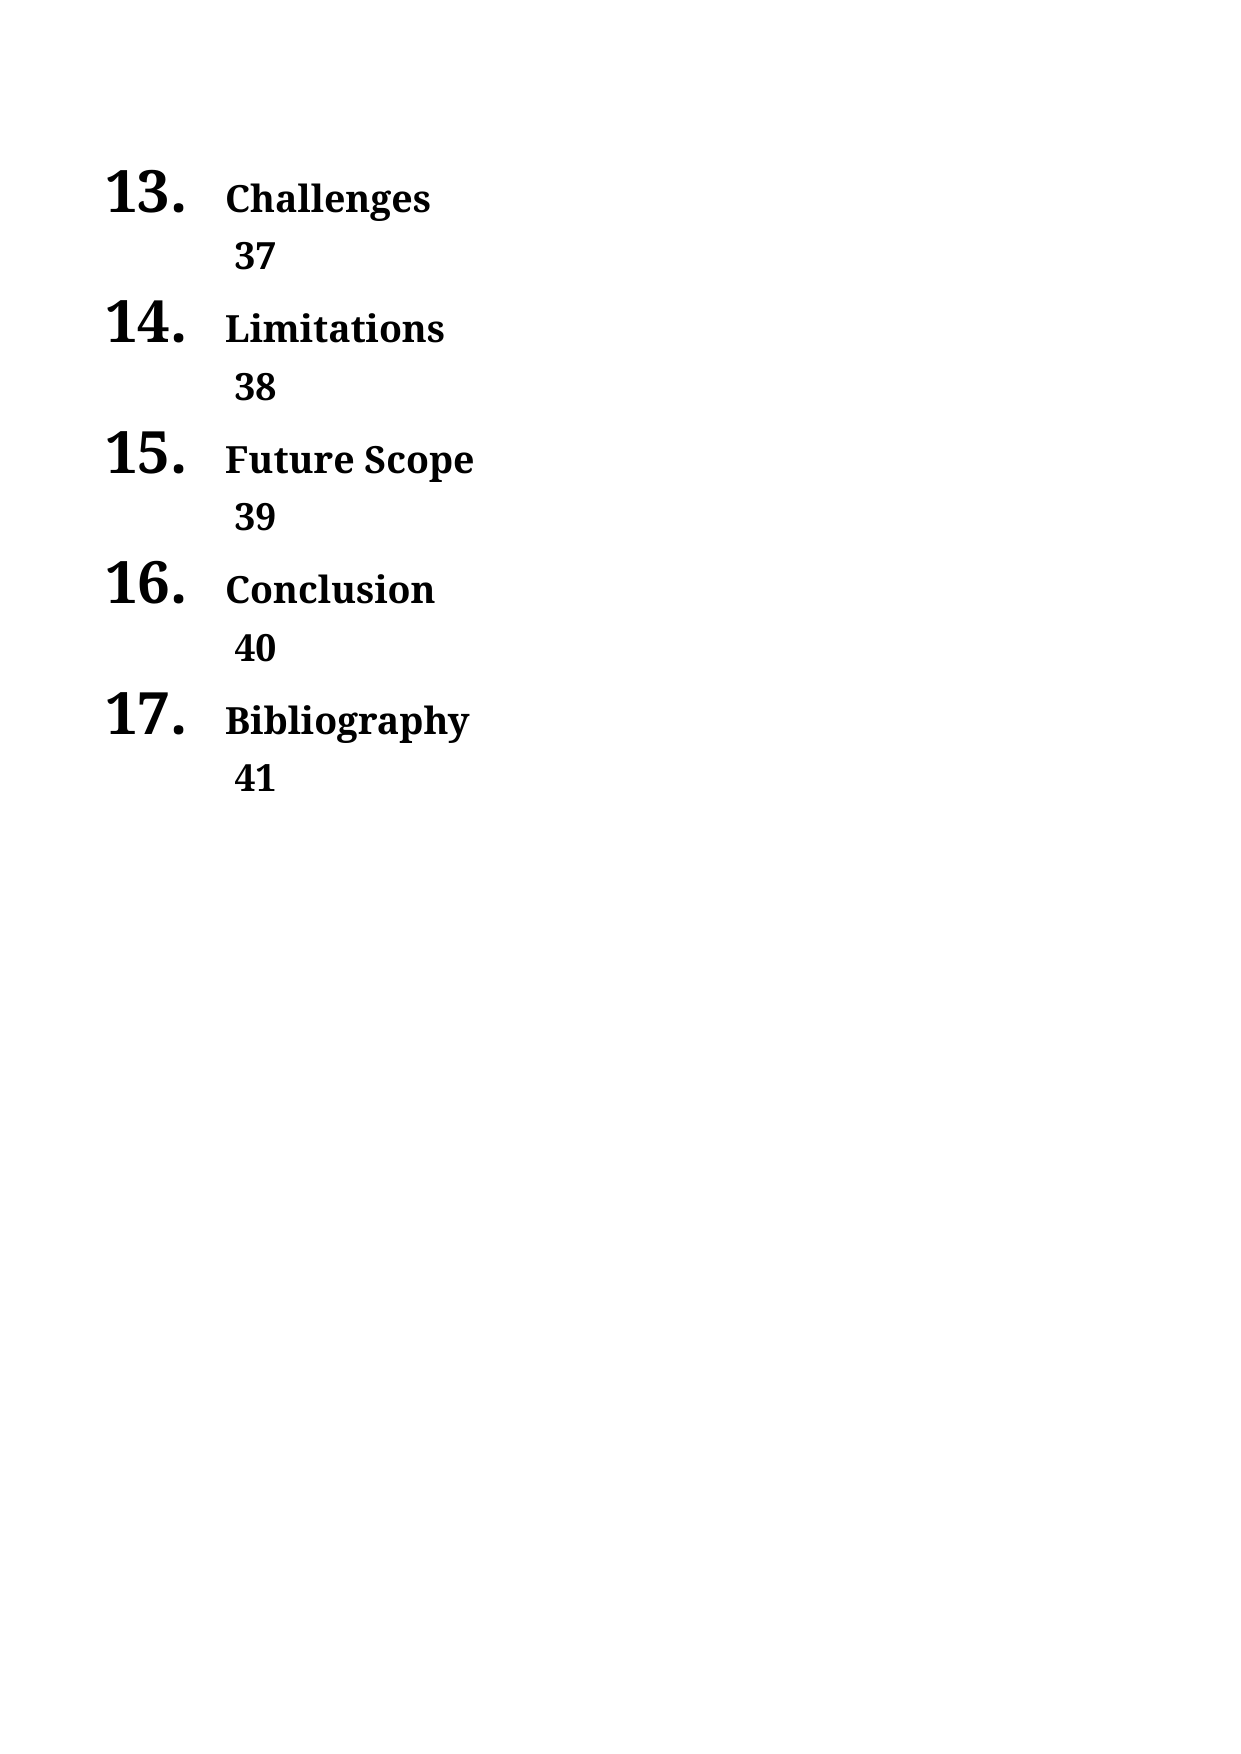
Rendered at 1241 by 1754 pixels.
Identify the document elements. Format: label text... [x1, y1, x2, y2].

list Conclusion 40 [187, 542, 1090, 672]
list Future Scope 39 [187, 411, 1090, 542]
list Limitations 38 [187, 281, 1090, 411]
list Challenges 37 [187, 150, 1090, 281]
list Bibliography 41 [187, 672, 1090, 803]
